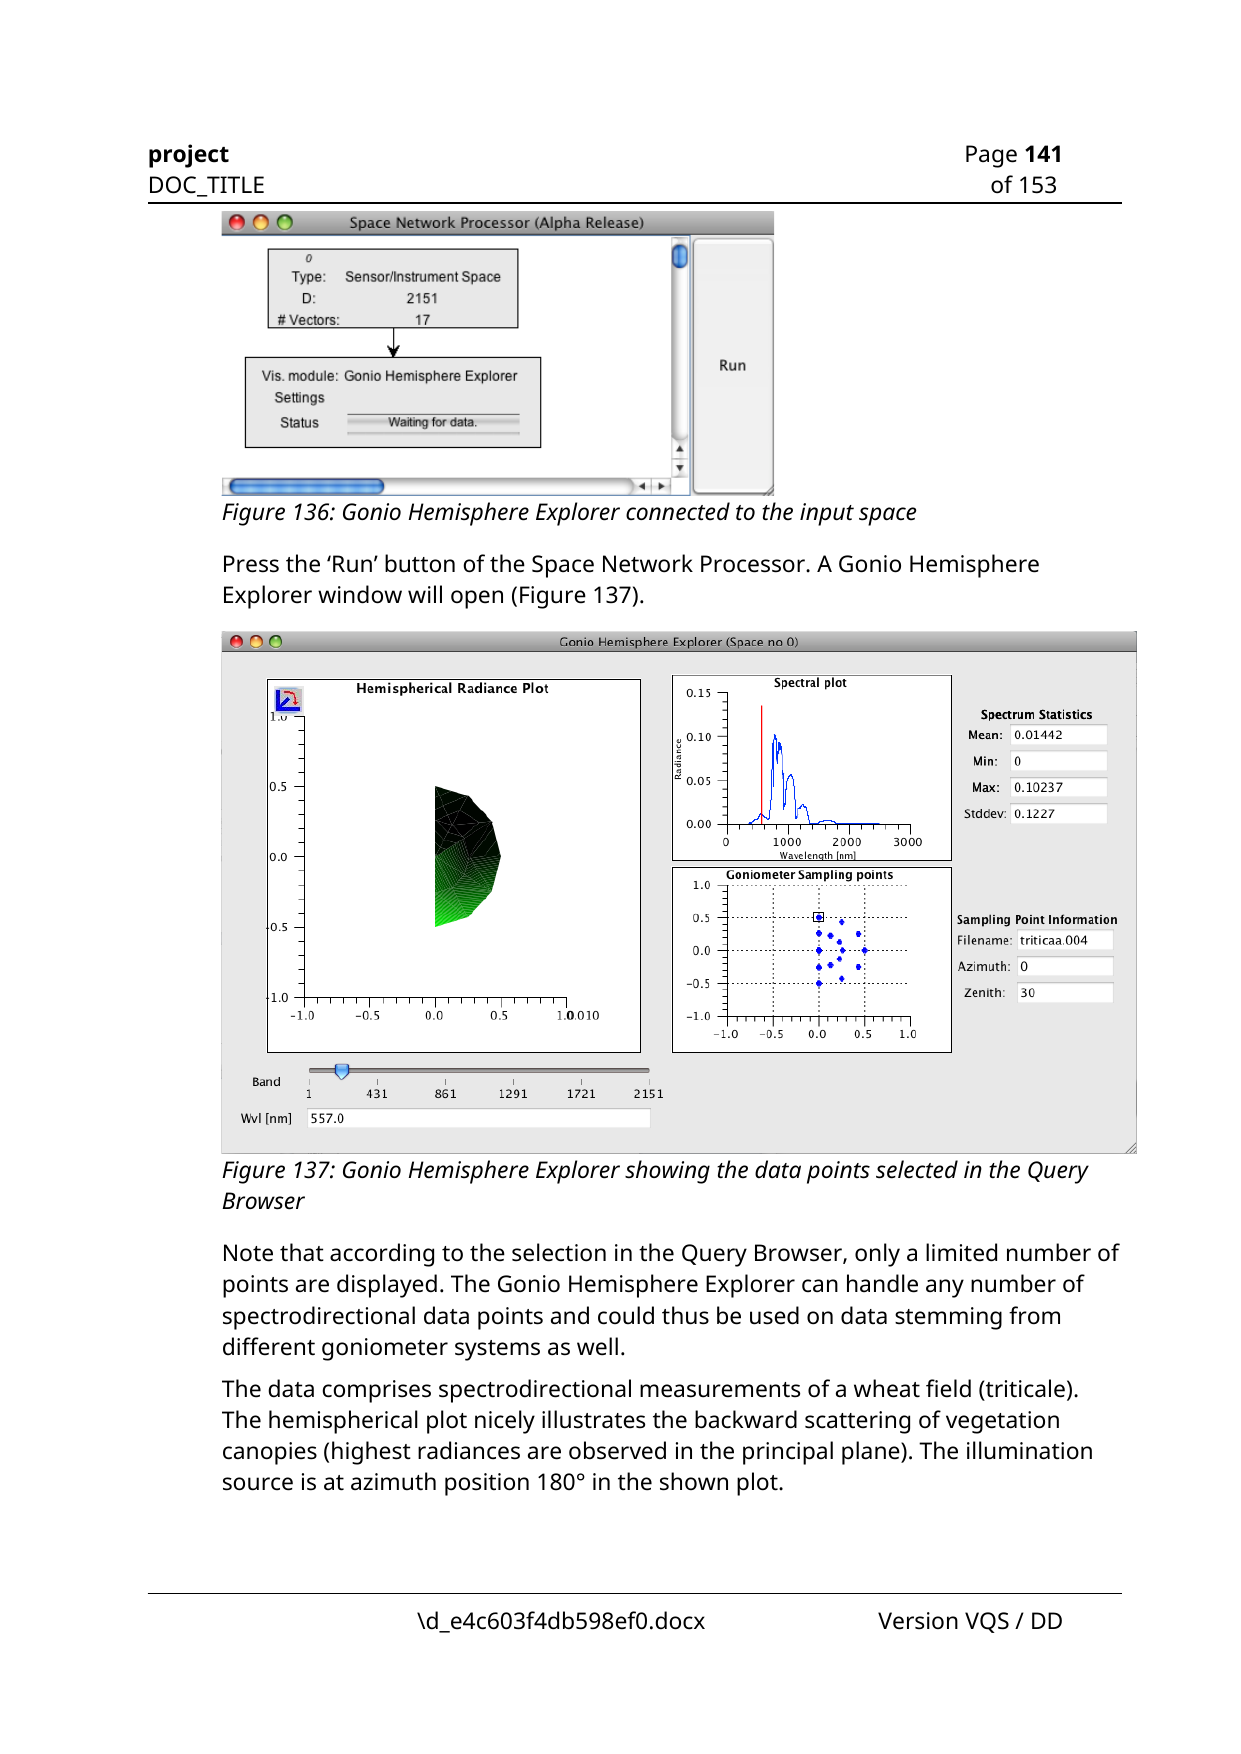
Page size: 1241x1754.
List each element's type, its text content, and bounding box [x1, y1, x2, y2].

text The data comprises spectrodirectional measurements of a wheat field (triticale). The hemispherical plot nicely illustrates the backward scattering of vegetation canopies (highest radiances are observed in the principal plane). The illumination source is at azimuth position 180° in the shown plot. [222, 1373, 1122, 1498]
text Note that according to the selection in the Query Browser, only a limited number of points are displayed. The Gonio Hemisphere Explorer can handle any number of spectrodirectional data points and could thus be used on data stemming from different goniometer systems as well. [222, 1237, 1122, 1362]
picture [221, 631, 1137, 1154]
picture [221, 211, 775, 496]
